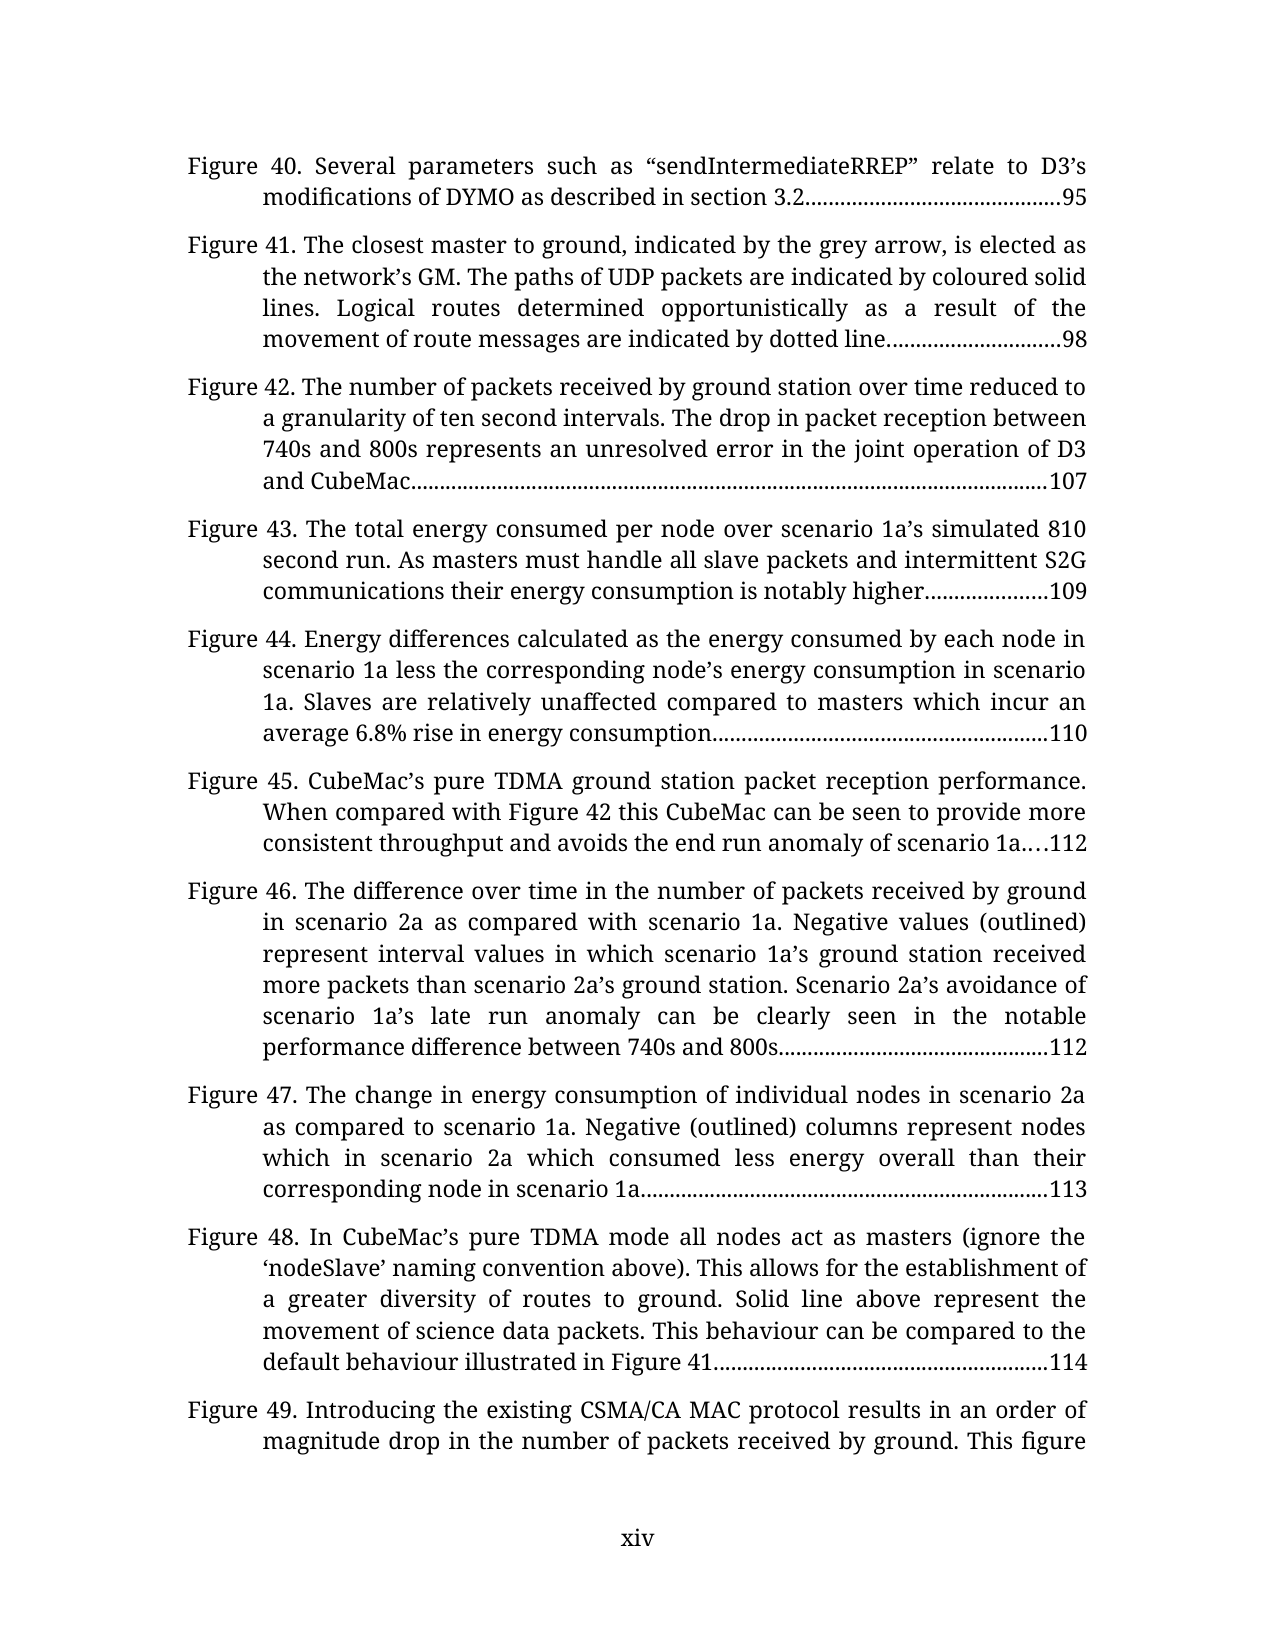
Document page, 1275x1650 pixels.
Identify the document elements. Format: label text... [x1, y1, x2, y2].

text Figure 41. The closest master to ground, indicated by the grey arrow, is elected as the network’s GM. The paths of UDP packets are indicated by coloured solid lines. Logical routes determined opportunistically as a result of the movement of route messages are indicated by dotted line. 98 [187, 229, 1087, 354]
text Figure 43. The total energy consumed per node over scenario 1a’s simulated 810 second run. As masters must handle all slave packets and intermittent S2G communications their energy consumption is notably higher. 109 [187, 512, 1087, 606]
text Figure 44. Energy differences calculated as the energy consumed by each node in scenario 1a less the corresponding node’s energy consumption in scenario 1a. Slaves are relatively unaffected compared to masters which incur an average 6.8% rise in energy consumption. 110 [187, 623, 1087, 748]
text Figure 40. Several parameters such as “sendIntermediateRREP” relate to D3’s modifications of DYMO as described in section 3.2. 95 [187, 150, 1087, 212]
text Figure 48. In CubeMac’s pure TDMA mode all nodes act as masters (ignore the ‘nodeSlave’ naming convention above). This allows for the establishment of a greater diversity of routes to ground. Solid line above represent the movement of science data packets. This behaviour can be compared to the default behaviour illustrated in Figure 41. 114 [187, 1221, 1087, 1377]
text Figure 47. The change in energy consumption of individual nodes in scenario 2a as compared to scenario 1a. Negative (outlined) columns represent nodes which in scenario 2a which consumed less energy overall than their corresponding node in scenario 1a. 113 [187, 1079, 1087, 1204]
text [187, 1394, 1087, 1456]
text Figure 46. The difference over time in the number of packets received by ground in scenario 2a as compared with scenario 1a. Negative values (outlined) represent interval values in which scenario 1a’s ground station received more packets than scenario 2a’s ground station. Scenario 2a’s avoidance of scenario 1a’s late run anomaly can be clearly seen in the notable performance difference between 740s and 800s. 112 [187, 875, 1087, 1062]
text Figure 42. The number of packets received by ground station over time reduced to a granularity of ten second intervals. The drop in packet reception between 740s and 800s represents an unresolved error in the joint operation of D3 and CubeMac. 107 [187, 371, 1087, 496]
text Figure 45. CubeMac’s pure TDMA ground station packet reception performance. When compared with Figure 42 this CubeMac can be seen to provide more consistent throughput and avoids the end run anomaly of scenario 1a. 112 [187, 764, 1087, 858]
